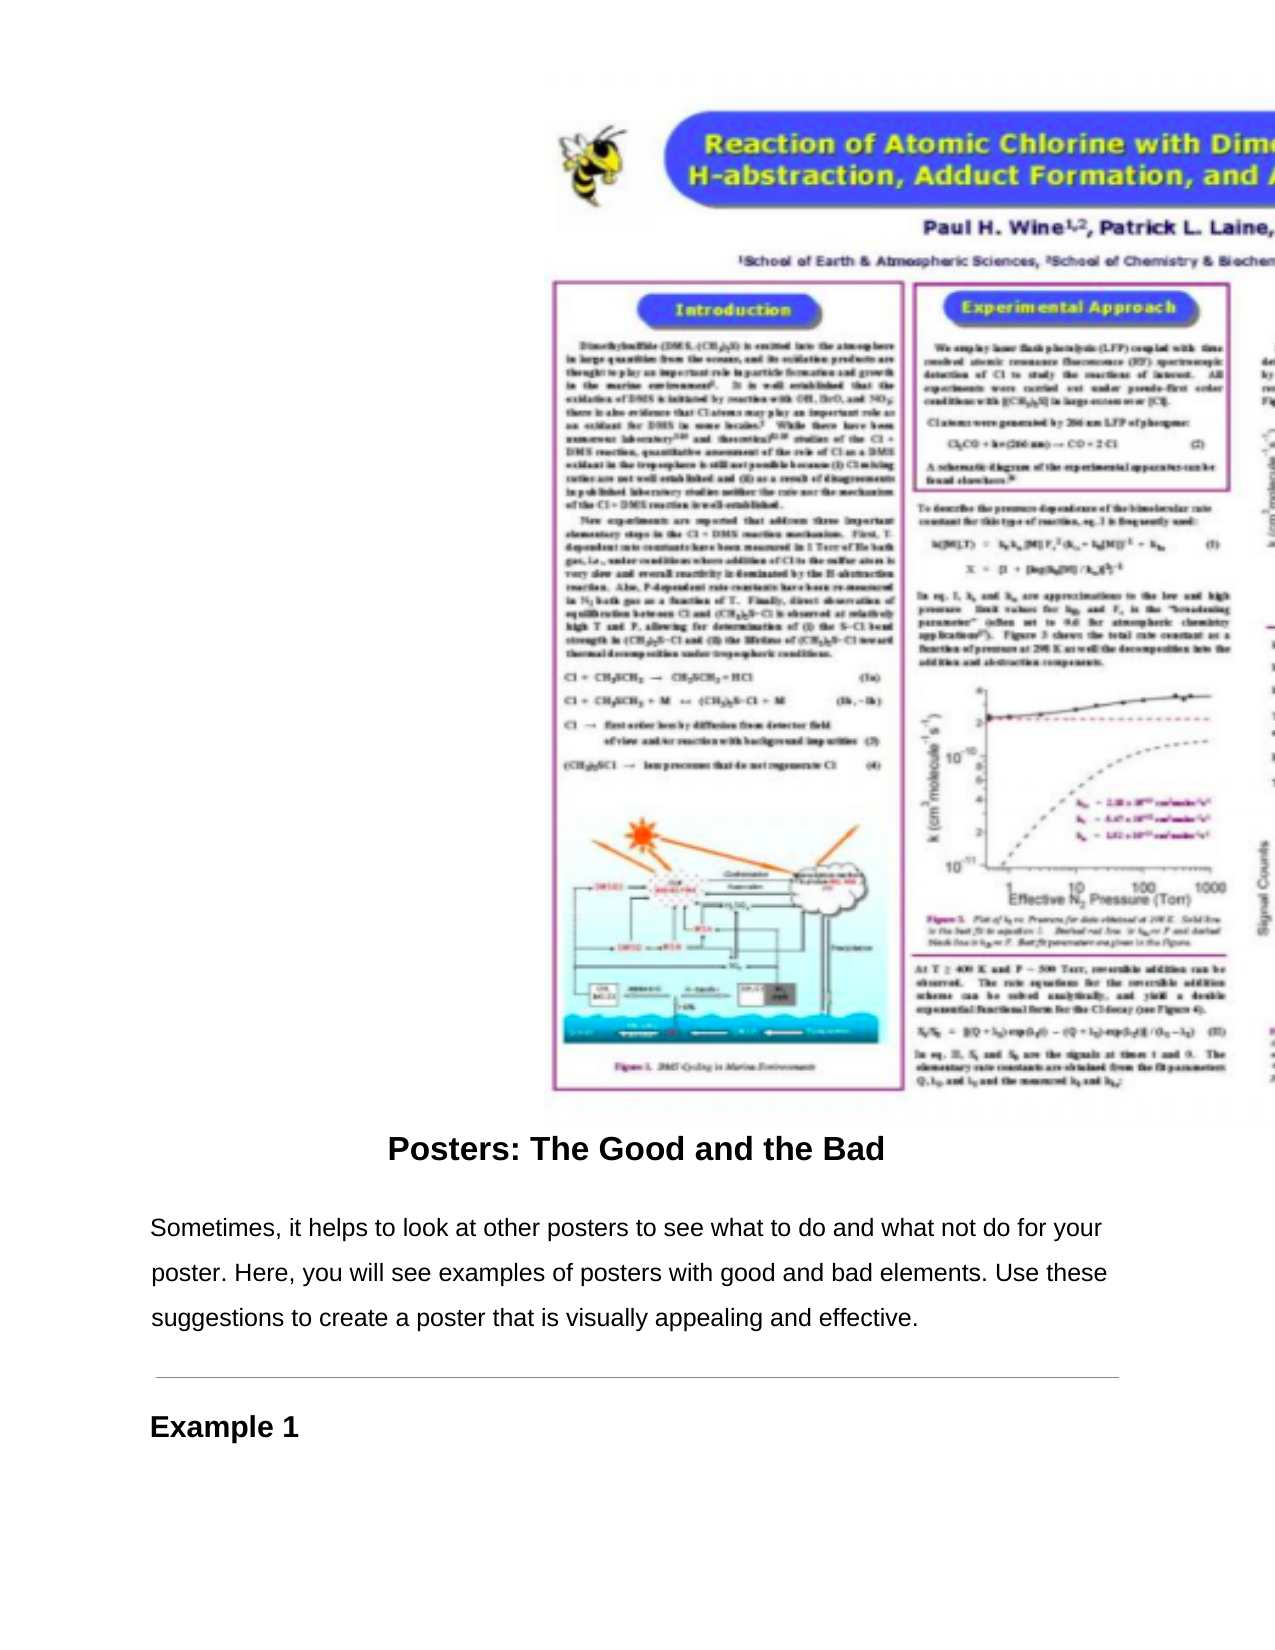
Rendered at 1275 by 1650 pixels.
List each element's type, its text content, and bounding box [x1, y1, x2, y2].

text Sometimes, it helps to look at other posters to see what to do and what not do for your poster. Here, you will see examples of posters with good and bad elements. Use these suggestions to create a poster that is visually appealing and effective. [150, 1213, 1125, 1332]
text Posters: The Good and the Bad [150, 1129, 1123, 1167]
picture [543, 73, 1275, 1126]
subtitle Example 1 [149, 1409, 1140, 1444]
